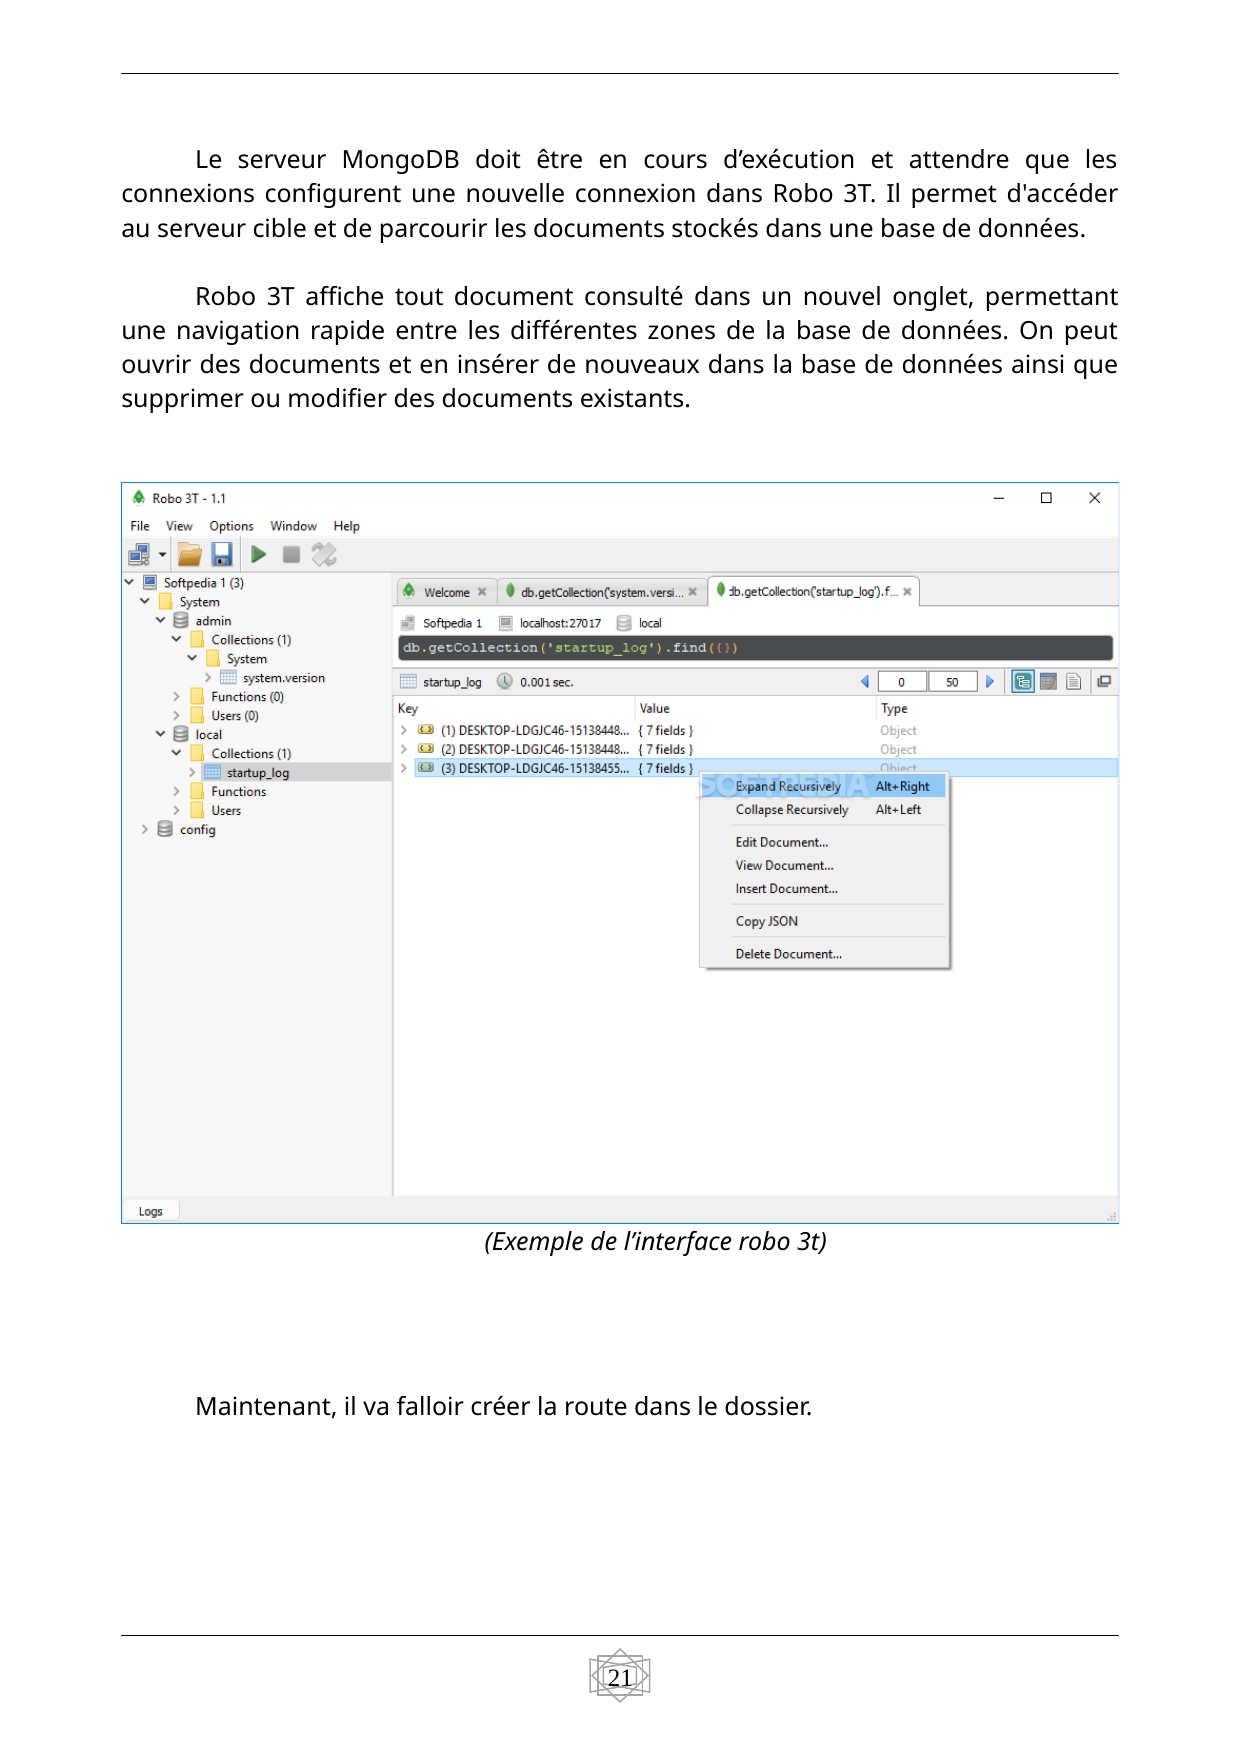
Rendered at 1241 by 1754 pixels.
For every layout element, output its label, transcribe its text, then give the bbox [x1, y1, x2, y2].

text Maintenant, il va falloir créer la route dans le dossier. [121, 1388, 1119, 1422]
picture [121, 482, 1120, 1224]
text (Exemple de l’interface robo 3t) [121, 1224, 1119, 1257]
text Le serveur MongoDB doit être en cours d’exécution et attendre que les connexions configurent une nouvelle connexion dans Robo 3T. Il permet d'accéder au serveur cible et de parcourir les documents stockés dans une base de données. [121, 142, 1119, 244]
text Robo 3T affiche tout document consulté dans un nouvel onglet, permettant une navigation rapide entre les différentes zones de la base de données. On peut ouvrir des documents et en insérer de nouveaux dans la base de données ainsi que supprimer ou modifier des documents existants. [121, 278, 1119, 414]
